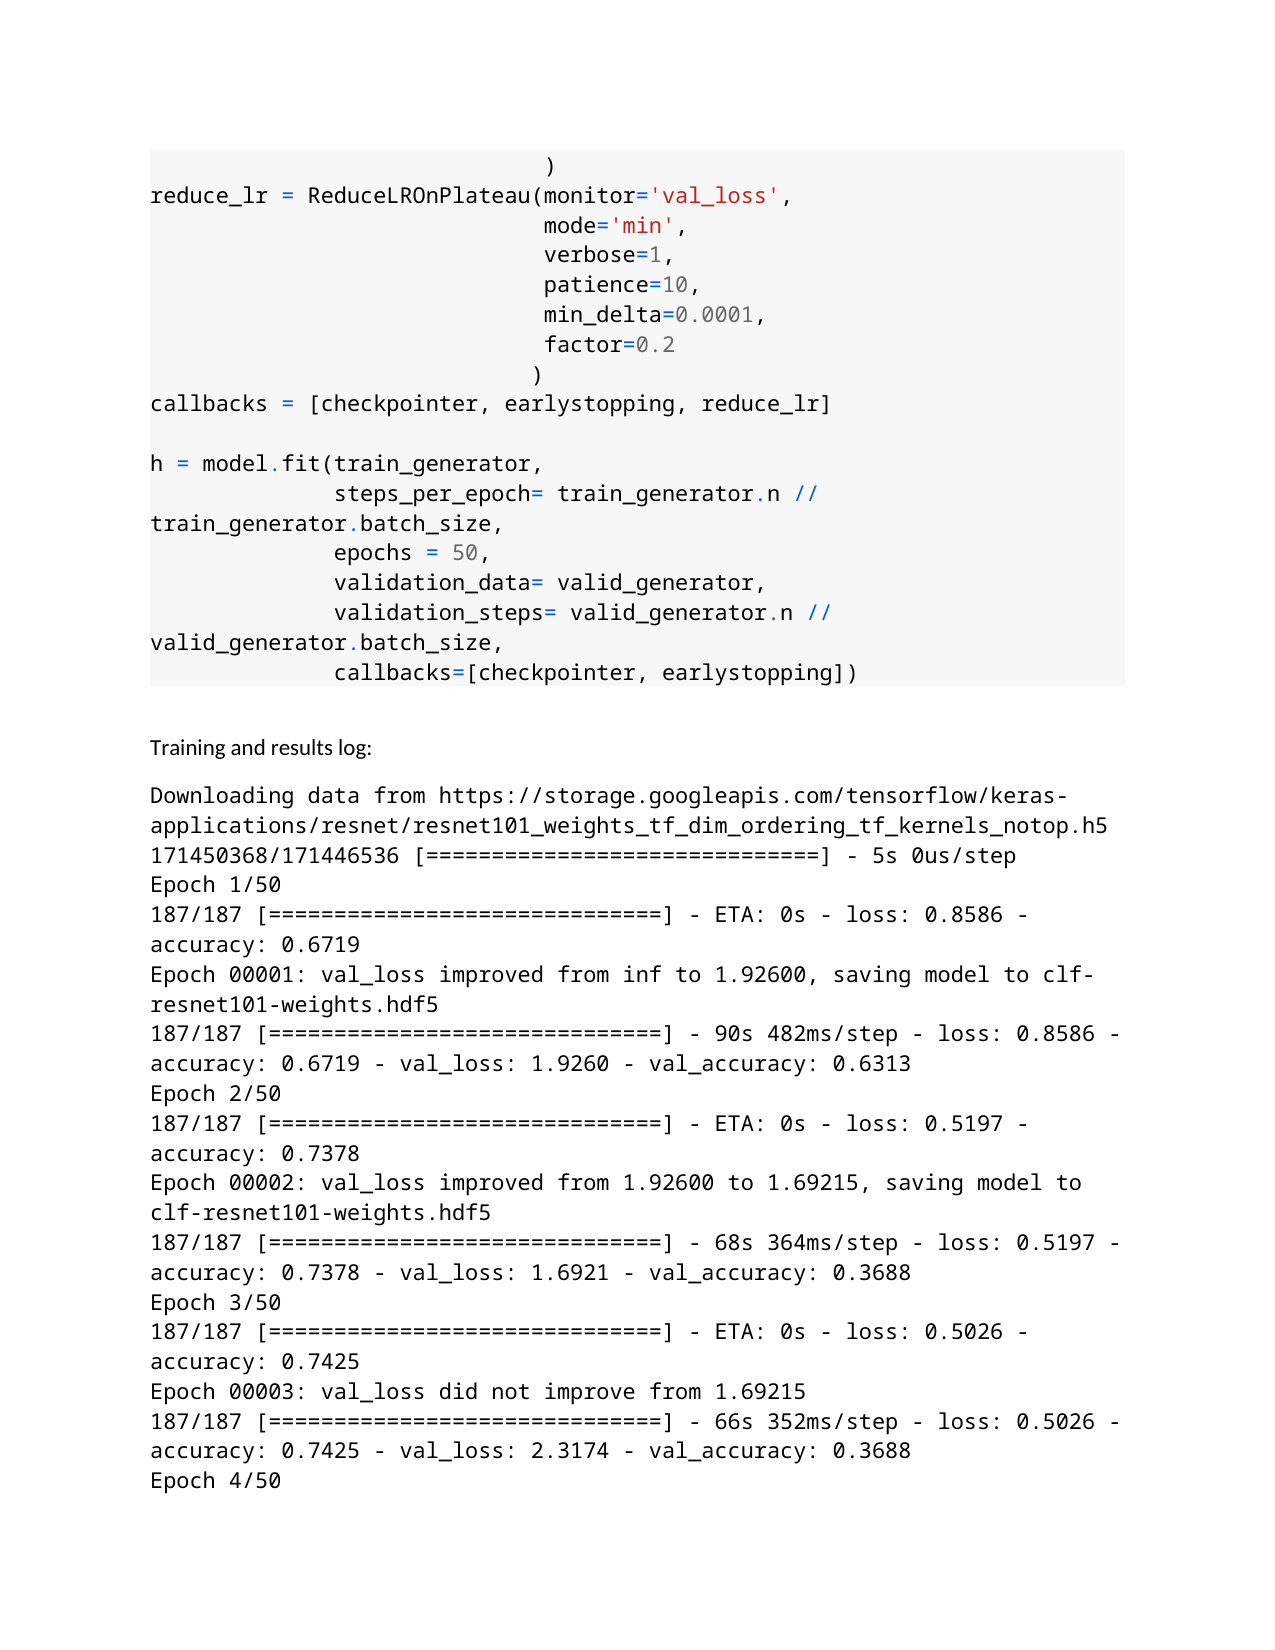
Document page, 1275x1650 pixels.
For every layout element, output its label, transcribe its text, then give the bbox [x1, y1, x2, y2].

text 187/187 [==============================] - 68s 364ms/step - loss: 0.5197 - accuracy: 0.7378 - val_loss: 1.6921 - val_accuracy: 0.3688 [150, 1227, 1125, 1286]
text 187/187 [==============================] - ETA: 0s - loss: 0.5026 - accuracy: 0.7425 [150, 1316, 1125, 1376]
text patience=10, [150, 269, 1125, 299]
text callbacks=[checkpointer, earlystopping]) [150, 656, 1125, 686]
text 187/187 [==============================] - ETA: 0s - loss: 0.8586 - accuracy: 0.6719 [150, 899, 1125, 959]
text validation_data= valid_generator, [150, 567, 1125, 597]
text validation_steps= valid_generator.n // valid_generator.batch_size, [150, 597, 1125, 656]
text Epoch 00001: val_loss improved from inf to 1.92600, saving model to clf-resnet101-weights.hdf5 [150, 959, 1125, 1018]
text 187/187 [==============================] - 66s 352ms/step - loss: 0.5026 - accuracy: 0.7425 - val_loss: 2.3174 - val_accuracy: 0.3688 [150, 1406, 1125, 1465]
text min_delta=0.0001, [150, 299, 1125, 329]
text Epoch 4/50 [150, 1465, 1125, 1495]
text 171450368/171446536 [==============================] - 5s 0us/step [150, 839, 1125, 869]
text reduce_lr = ReduceLROnPlateau(monitor='val_loss', [150, 180, 1125, 209]
text ) [150, 358, 1125, 388]
text Downloading data from https://storage.googleapis.com/tensorflow/keras-applications/resnet/resnet101_weights_tf_dim_ordering_tf_kernels_notop.h5 [150, 780, 1125, 839]
text factor=0.2 [150, 329, 1125, 358]
text verbose=1, [150, 239, 1125, 269]
text Epoch 00003: val_loss did not improve from 1.69215 [150, 1376, 1125, 1406]
text Epoch 2/50 [150, 1078, 1125, 1108]
text Epoch 3/50 [150, 1286, 1125, 1316]
text 187/187 [==============================] - ETA: 0s - loss: 0.5197 - accuracy: 0.7378 [150, 1108, 1125, 1167]
text callbacks = [checkpointer, earlystopping, reduce_lr] [150, 388, 1125, 418]
text steps_per_epoch= train_generator.n // train_generator.batch_size, [150, 478, 1125, 537]
text mode='min', [150, 209, 1125, 239]
text Epoch 1/50 [150, 869, 1125, 899]
text epochs = 50, [150, 537, 1125, 567]
text Epoch 00002: val_loss improved from 1.92600 to 1.69215, saving model to clf-resnet101-weights.hdf5 [150, 1167, 1125, 1227]
text ) [150, 150, 1125, 180]
text 187/187 [==============================] - 90s 482ms/step - loss: 0.8586 - accuracy: 0.6719 - val_loss: 1.9260 - val_accuracy: 0.6313 [150, 1018, 1125, 1078]
text h = model.fit(train_generator, [150, 448, 1125, 478]
text Training and results log: [150, 733, 1125, 761]
